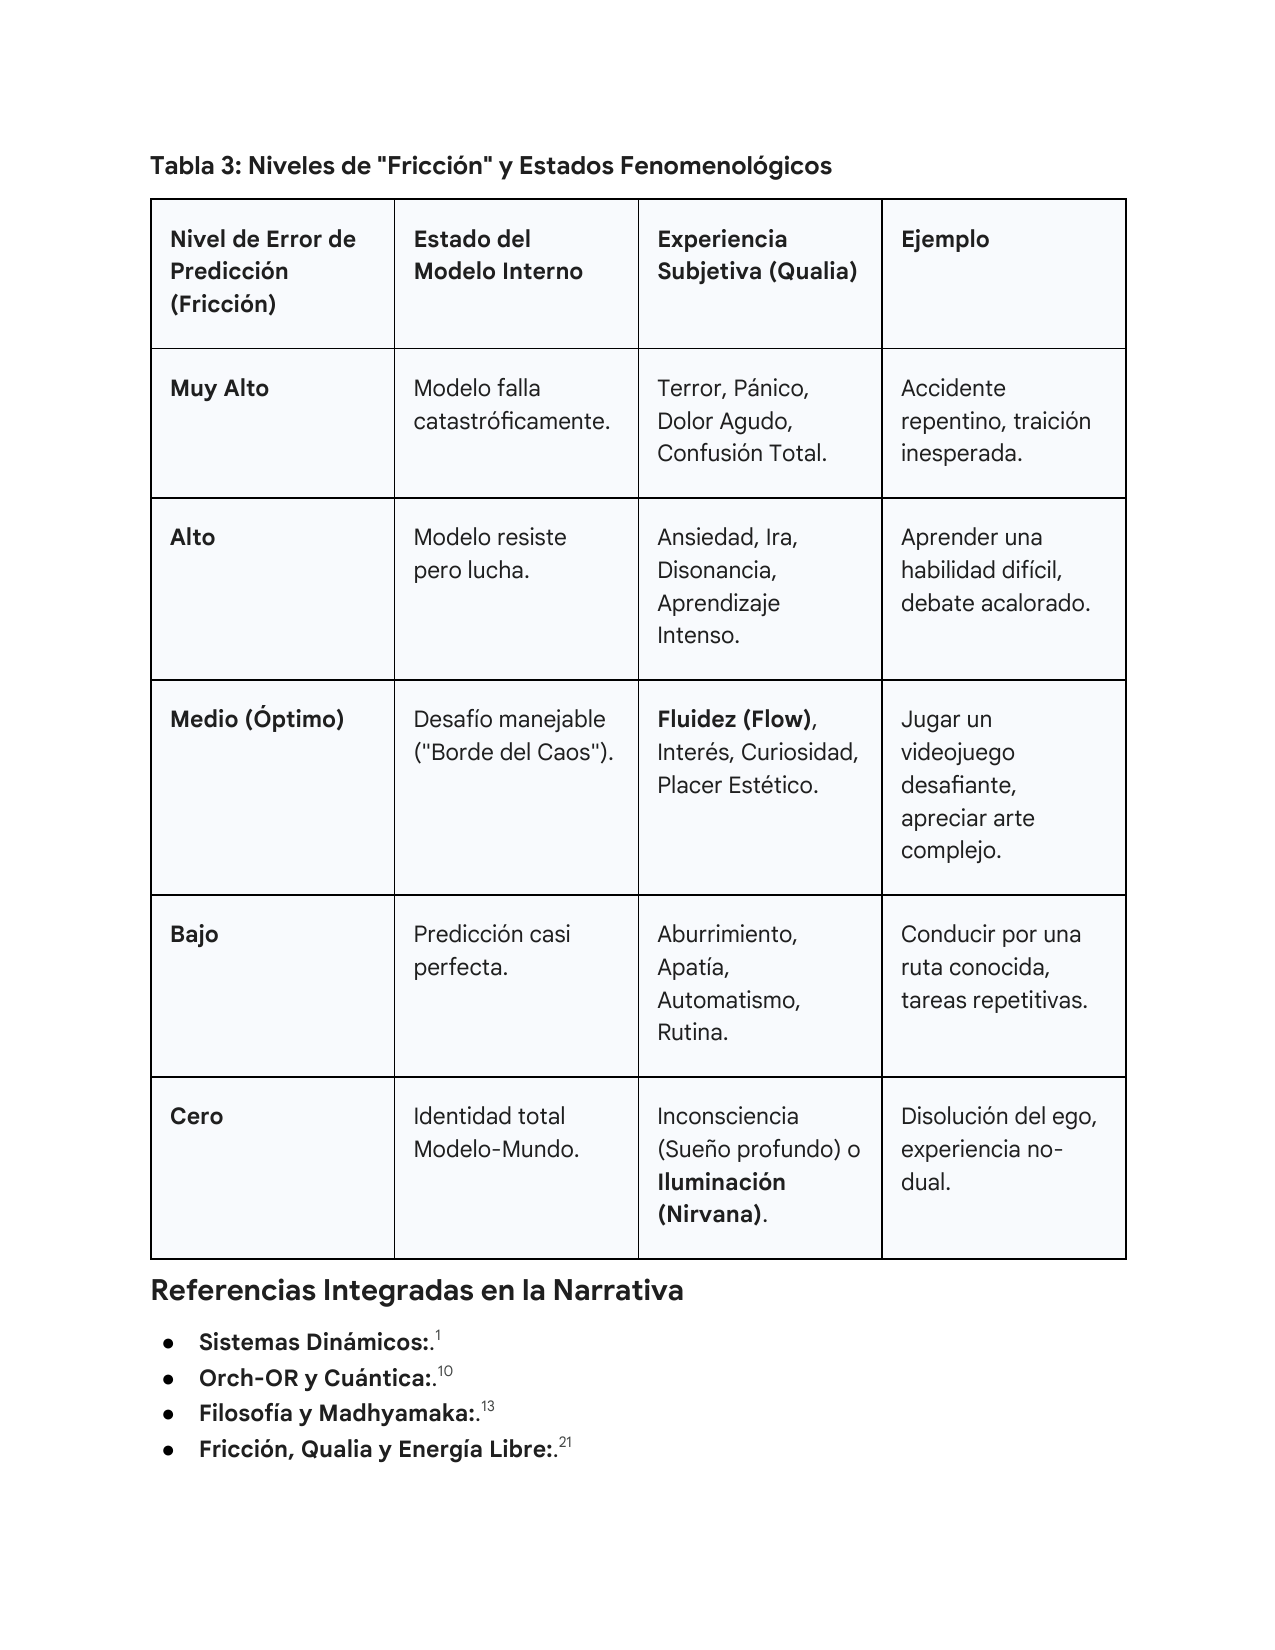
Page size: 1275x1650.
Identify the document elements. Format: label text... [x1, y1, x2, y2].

table_cell Ansiedad, Ira, Disonancia, Aprendizaje Intenso. [639, 499, 881, 679]
table_cell Medio (Óptimo) [152, 681, 394, 894]
table_cell Predicción casi perfecta. [395, 896, 638, 1076]
table_cell Disolución del ego, experiencia no-dual. [883, 1078, 1125, 1258]
table_cell Aburrimiento, Apatía, Automatismo, Rutina. [639, 896, 881, 1076]
list Sistemas Dinámicos:.1 [161, 1326, 1125, 1358]
table_cell Accidente repentino, traición inesperada. [883, 349, 1125, 497]
table_cell Bajo [152, 896, 394, 1076]
subtitle Referencias Integradas en la Narrativa [150, 1272, 1125, 1309]
list Orch-OR y Cuántica:.10 [161, 1362, 1125, 1393]
table_cell Alto [152, 499, 394, 679]
table_cell Jugar un videojuego desafiante, apreciar arte complejo. [883, 681, 1125, 894]
table_cell Modelo resiste pero lucha. [395, 499, 638, 679]
list Filosofía y Madhyamaka:.13 [161, 1398, 1125, 1429]
table_cell Modelo falla catastróficamente. [395, 349, 638, 497]
table_cell Muy Alto [152, 349, 394, 497]
table_header Experiencia Subjetiva (Qualia) [639, 200, 881, 348]
table_cell Identidad total Modelo-Mundo. [395, 1078, 638, 1258]
table_header Estado del Modelo Interno [395, 200, 638, 348]
table_cell Fluidez (Flow), Interés, Curiosidad, Placer Estético. [639, 681, 881, 894]
table_cell Cero [152, 1078, 394, 1258]
list Fricción, Qualia y Energía Libre:.21 [161, 1433, 1125, 1465]
table_header Ejemplo [883, 200, 1125, 348]
table_cell Aprender una habilidad difícil, debate acalorado. [883, 499, 1125, 679]
table_cell Terror, Pánico, Dolor Agudo, Confusión Total. [639, 349, 881, 497]
table_cell Inconsciencia (Sueño profundo) o Iluminación (Nirvana). [639, 1078, 881, 1258]
table_cell Conducir por una ruta conocida, tareas repetitivas. [883, 896, 1125, 1076]
subtitle Tabla 3: Niveles de "Fricción" y Estados Fenomenológicos [150, 150, 1125, 181]
table_header Nivel de Error de Predicción (Fricción) [152, 200, 394, 348]
table_cell Desafío manejable ("Borde del Caos"). [395, 681, 638, 894]
